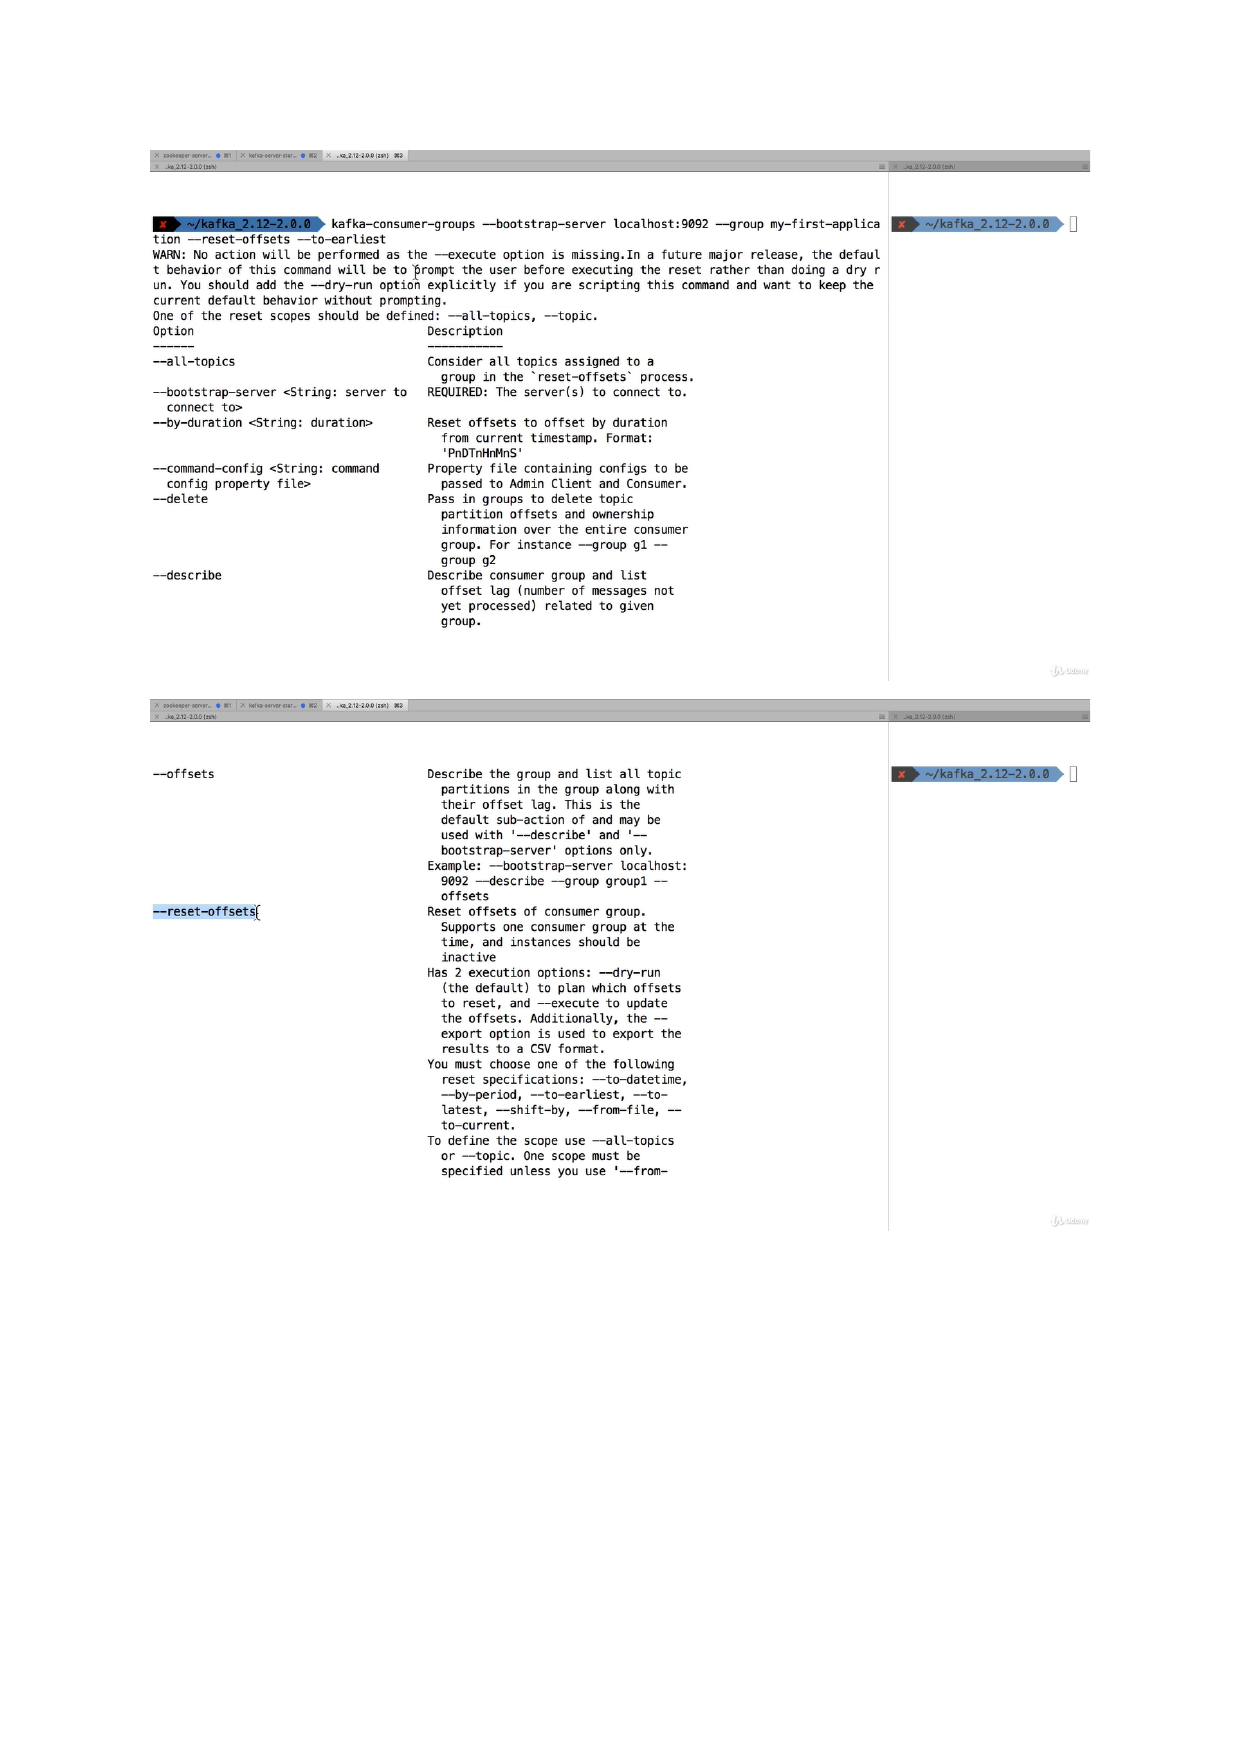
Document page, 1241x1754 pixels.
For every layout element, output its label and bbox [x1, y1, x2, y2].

picture [150, 699, 1091, 1231]
picture [150, 150, 1091, 681]
